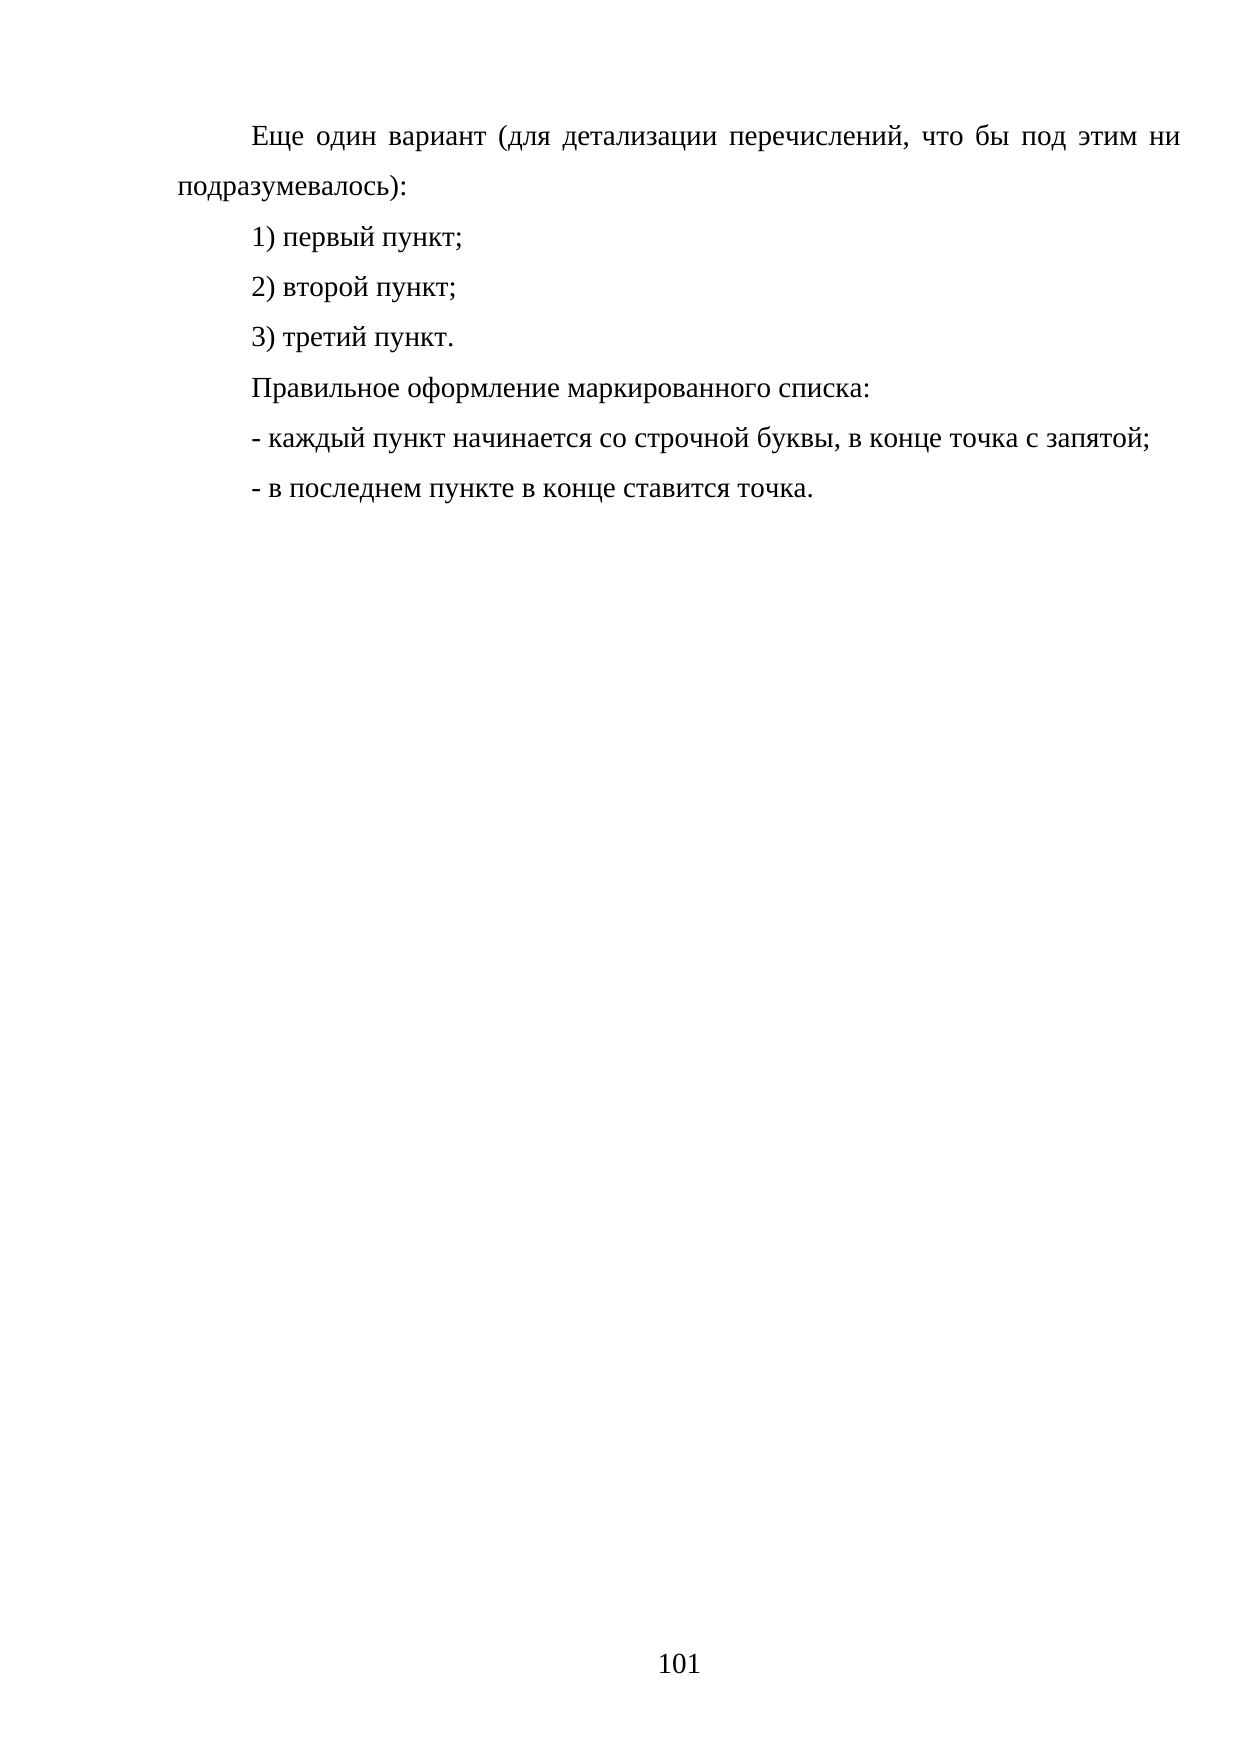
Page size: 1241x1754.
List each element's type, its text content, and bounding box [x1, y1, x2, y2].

list первый пункт; [177, 219, 1181, 252]
text Правильное оформление маркированного списка: [177, 370, 1181, 403]
list второй пункт; [177, 269, 1181, 303]
text Еще один вариант (для детализации перечислений, что бы под этим ни подразумевалось): [177, 118, 1181, 202]
list третий пункт. [177, 319, 1181, 353]
list каждый пункт начинается со строчной буквы, в конце точка с запятой; [177, 420, 1181, 453]
list в последнем пункте в конце ставится точка. [177, 470, 1181, 504]
